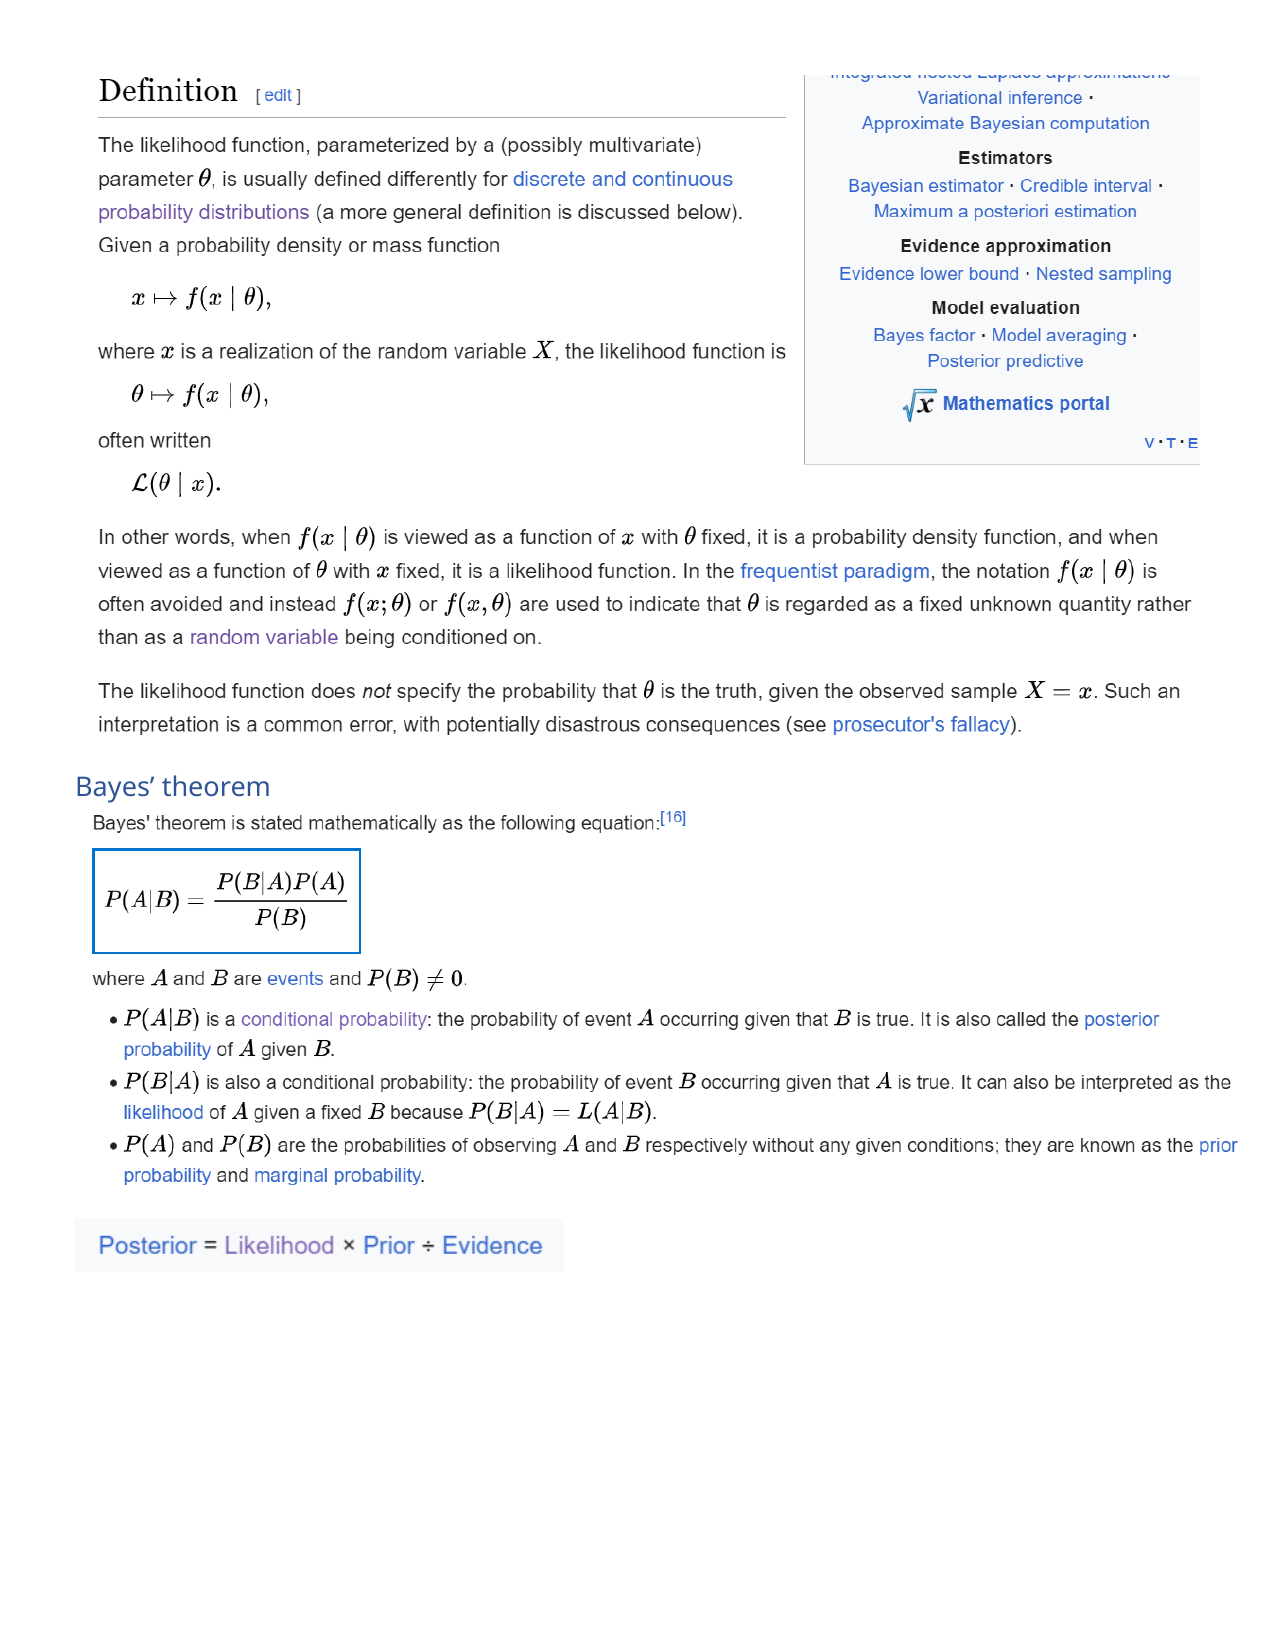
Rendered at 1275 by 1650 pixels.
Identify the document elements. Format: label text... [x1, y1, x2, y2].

picture [75, 1218, 564, 1272]
subtitle Bayes’ theorem [75, 767, 1200, 804]
picture [75, 75, 1200, 749]
picture [75, 807, 1253, 1200]
